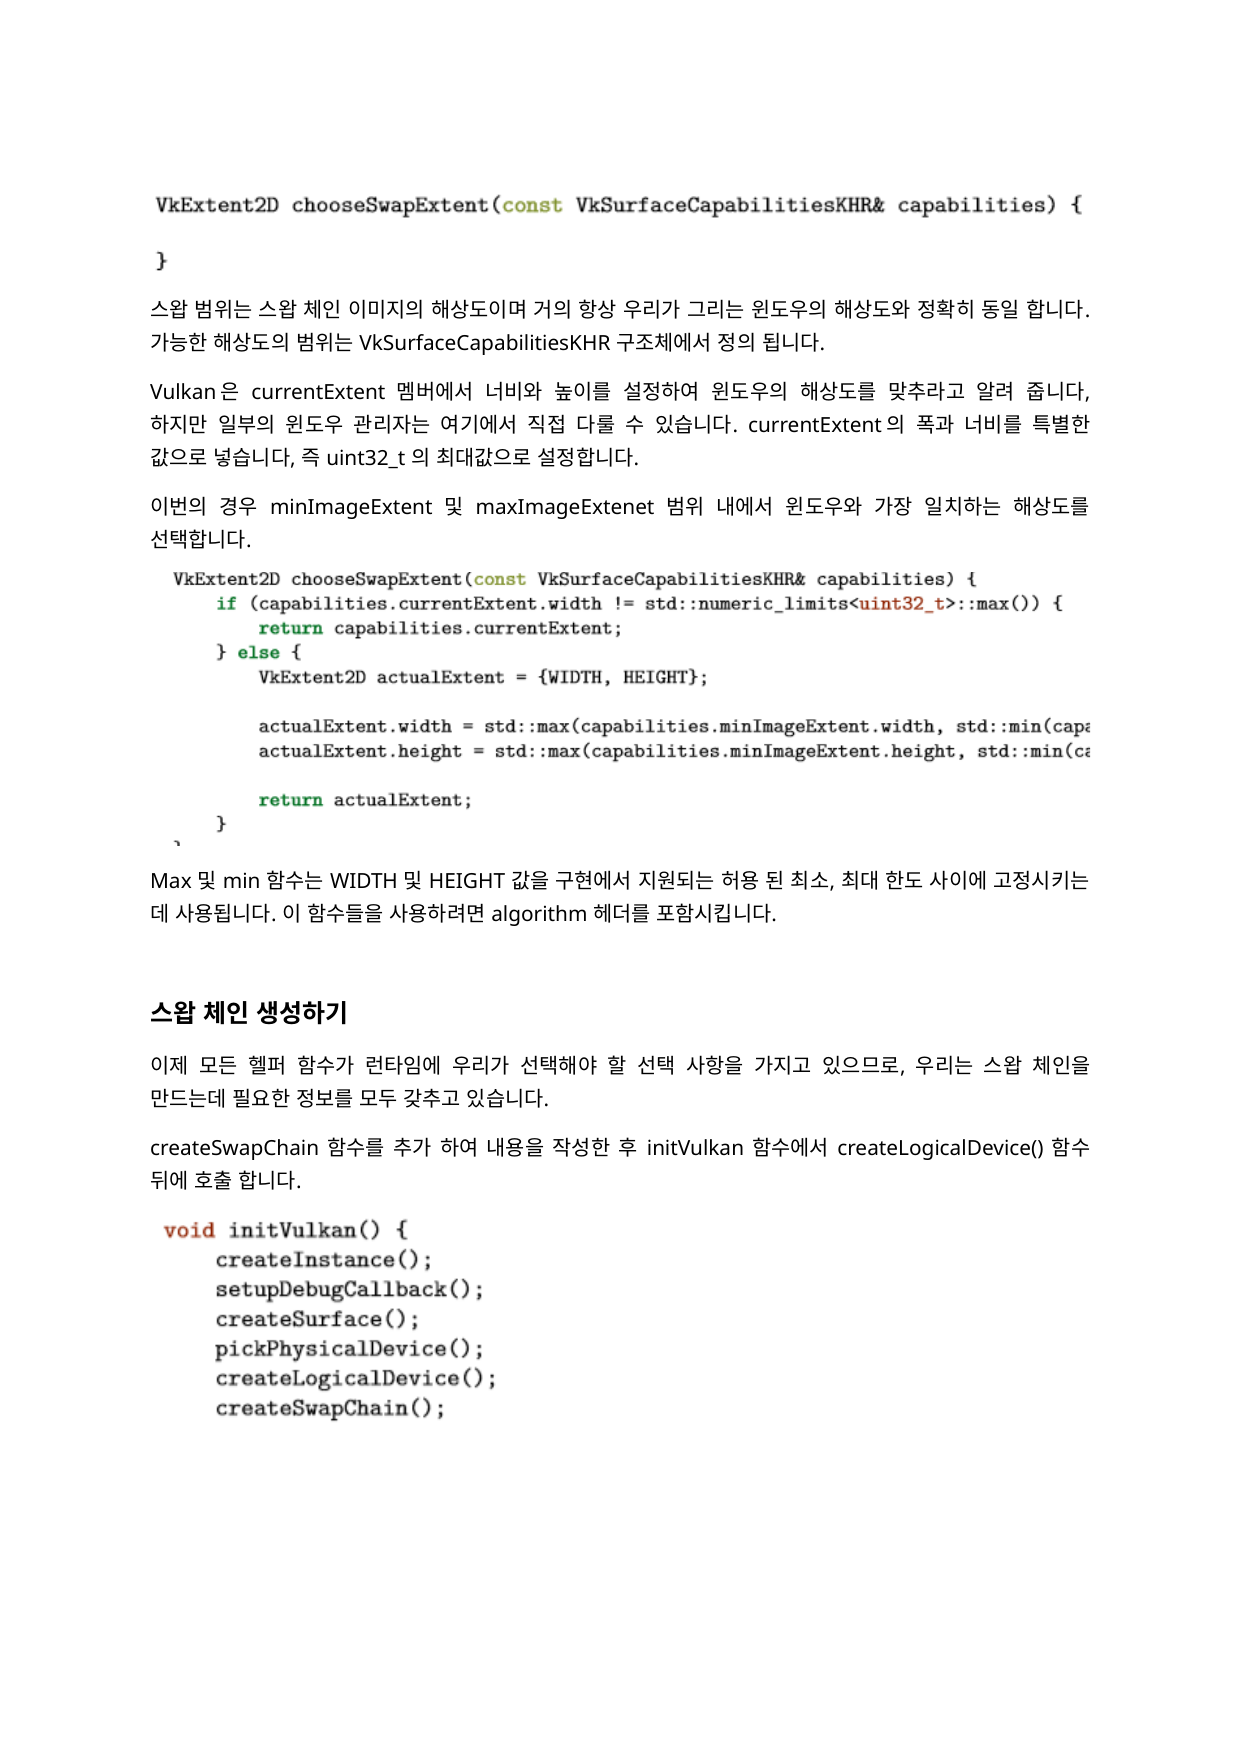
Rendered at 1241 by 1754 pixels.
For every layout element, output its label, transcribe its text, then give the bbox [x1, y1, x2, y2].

text Vulkan은 currentExtent 멤버에서 너비와 높이를 설정하여 윈도우의 해상도를 맞추라고 알려 줍니다, 하지만 일부의 윈도우 관리자는 여기에서 직접 다룰 수 있습니다. currentExtent의 폭과 너비를 특별한 값으로 넣습니다, 즉 uint32_t 의 최대값으로 설정합니다. [150, 376, 1090, 471]
picture [150, 177, 1091, 275]
text Max 및 min 함수는 WIDTH 및 HEIGHT 값을 구현에서 지원되는 허용 된 최소, 최대 한도 사이에 고정시키는 데 사용됩니다. 이 함수들을 사용하려면 algorithm 헤더를 포함시킵니다. [150, 864, 1090, 927]
text 스왑 범위는 스왑 체인 이미지의 해상도이며 거의 항상 우리가 그리는 윈도우의 해상도와 정확히 동일 합니다. 가능한 해상도의 범위는 VkSurfaceCapabilitiesKHR 구조체에서 정의 됩니다. [150, 293, 1090, 357]
text 이번의 경우 minImageExtent 및 maxImageExtenet 범위 내에서 윈도우와 가장 일치하는 해상도를 선택합니다. [150, 490, 1090, 553]
picture [150, 572, 1091, 846]
text 이제 모든 헬퍼 함수가 런타임에 우리가 선택해야 할 선택 사항을 가지고 있으므로, 우리는 스왑 체인을 만드는데 필요한 정보를 모두 갖추고 있습니다. [150, 1049, 1090, 1113]
picture [150, 1213, 508, 1438]
text 스왑 체인 생성하기 [150, 994, 1090, 1030]
text createSwapChain 함수를 추가 하여 내용을 작성한 후 initVulkan 함수에서 createLogicalDevice() 함수 뒤에 호출 합니다. [150, 1132, 1090, 1195]
